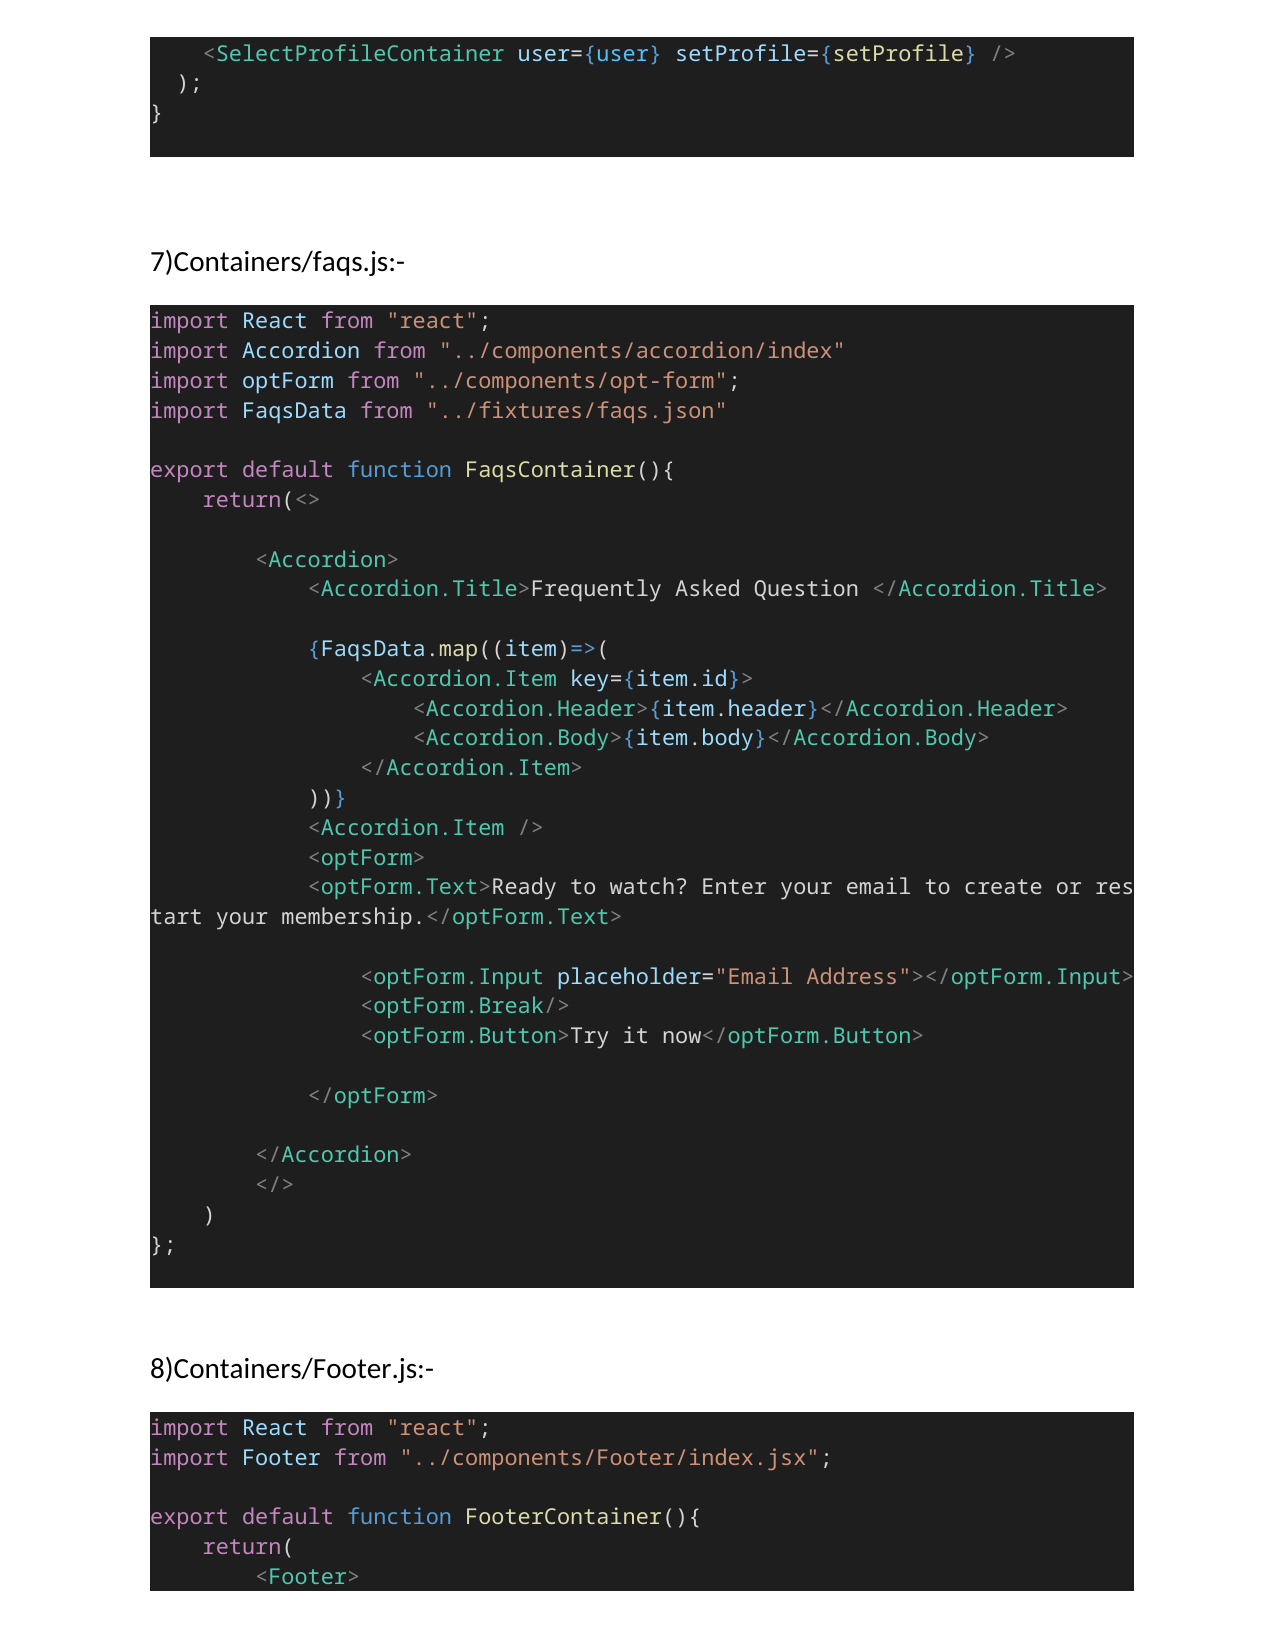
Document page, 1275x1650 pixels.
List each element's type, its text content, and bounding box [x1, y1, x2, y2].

text <Accordion.Title>Frequently Asked Question </Accordion.Title> [150, 573, 1134, 603]
text <Accordion.Item /> [150, 812, 1134, 841]
text </Accordion.Item> [150, 752, 1134, 782]
text ))} [150, 782, 1134, 812]
text <optForm.Text>Ready to watch? Enter your email to create or restart your membership.</optForm.Text> [150, 871, 1134, 931]
text <Accordion.Item key={item.id}> [150, 663, 1134, 692]
text }; [150, 1229, 1134, 1258]
text <Accordion.Body>{item.body}</Accordion.Body> [150, 722, 1134, 752]
text <Accordion.Header>{item.header}</Accordion.Header> [150, 692, 1134, 722]
text <Accordion> [150, 543, 1134, 573]
text <Footer> [150, 1561, 1134, 1591]
text 7)Containers/faqs.js:- [150, 243, 1134, 279]
text import React from "react"; [150, 1412, 1134, 1442]
text <optForm.Break/> [150, 990, 1134, 1020]
text import FaqsData from "../fixtures/faqs.json" [150, 394, 1134, 424]
text </optForm> [150, 1080, 1134, 1109]
text <optForm.Input placeholder="Email Address"></optForm.Input> [150, 961, 1134, 990]
text export default function FooterContainer(){ [150, 1501, 1134, 1531]
text <SelectProfileContainer user={user} setProfile={setProfile} /> [150, 37, 1134, 67]
text import optForm from "../components/opt-form"; [150, 365, 1134, 394]
text ) [150, 1199, 1134, 1229]
text <optForm.Button>Try it now</optForm.Button> [150, 1020, 1134, 1050]
text {FaqsData.map((item)=>( [150, 633, 1134, 663]
text <optForm> [150, 841, 1134, 871]
text ); [150, 67, 1134, 97]
text 8)Containers/Footer.js:- [150, 1350, 1134, 1386]
text import Accordion from "../components/accordion/index" [150, 335, 1134, 365]
text return(<> [150, 484, 1134, 514]
text } [150, 97, 1134, 127]
text </Accordion> [150, 1139, 1134, 1169]
text </> [150, 1169, 1134, 1199]
text return( [150, 1531, 1134, 1561]
text import React from "react"; [150, 305, 1134, 335]
text export default function FaqsContainer(){ [150, 454, 1134, 484]
text import Footer from "../components/Footer/index.jsx"; [150, 1442, 1134, 1471]
